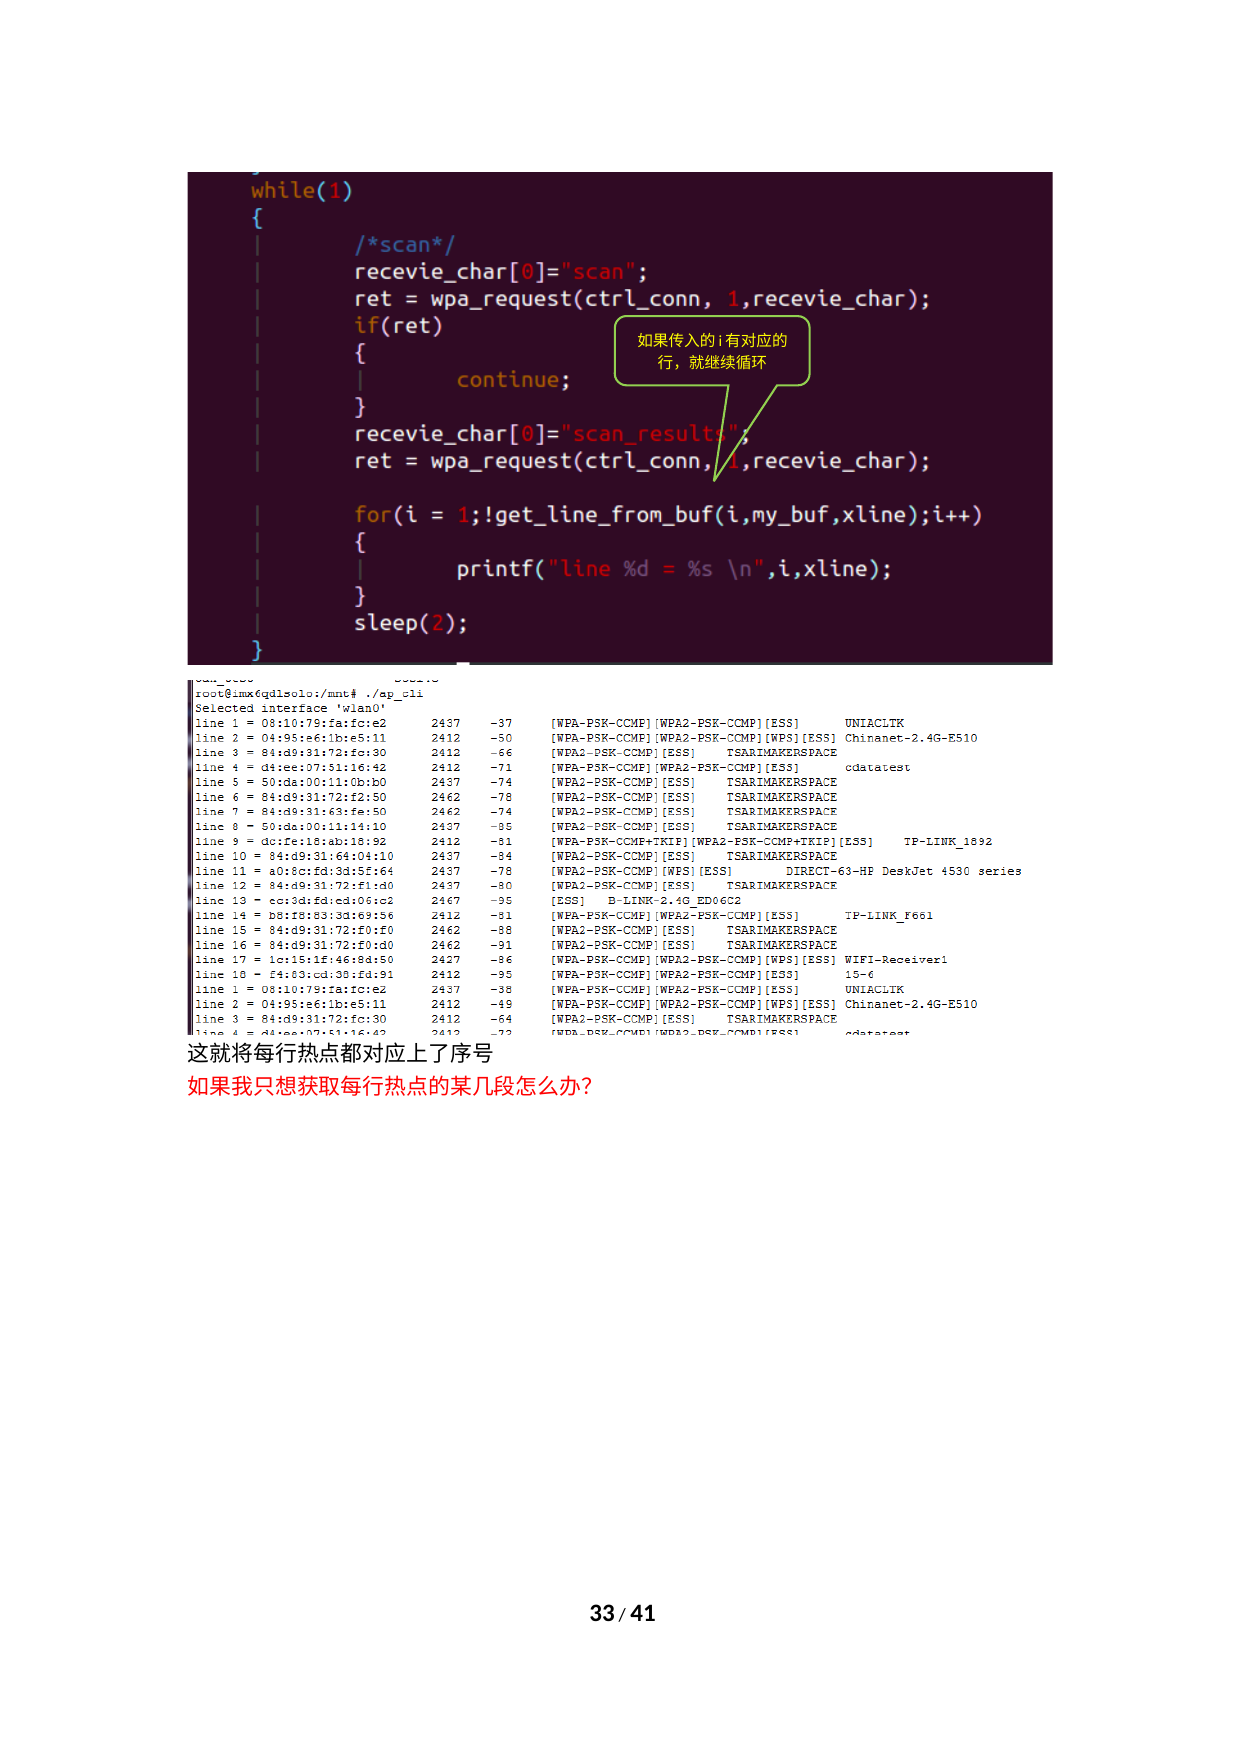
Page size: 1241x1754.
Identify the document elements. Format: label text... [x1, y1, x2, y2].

text 如果我只想获取每行热点的某几段怎么办？ [187, 1068, 1053, 1101]
text 这就将每行热点都对应上了序号 [187, 1036, 1053, 1068]
picture [187, 172, 1053, 665]
picture [187, 680, 1053, 1035]
